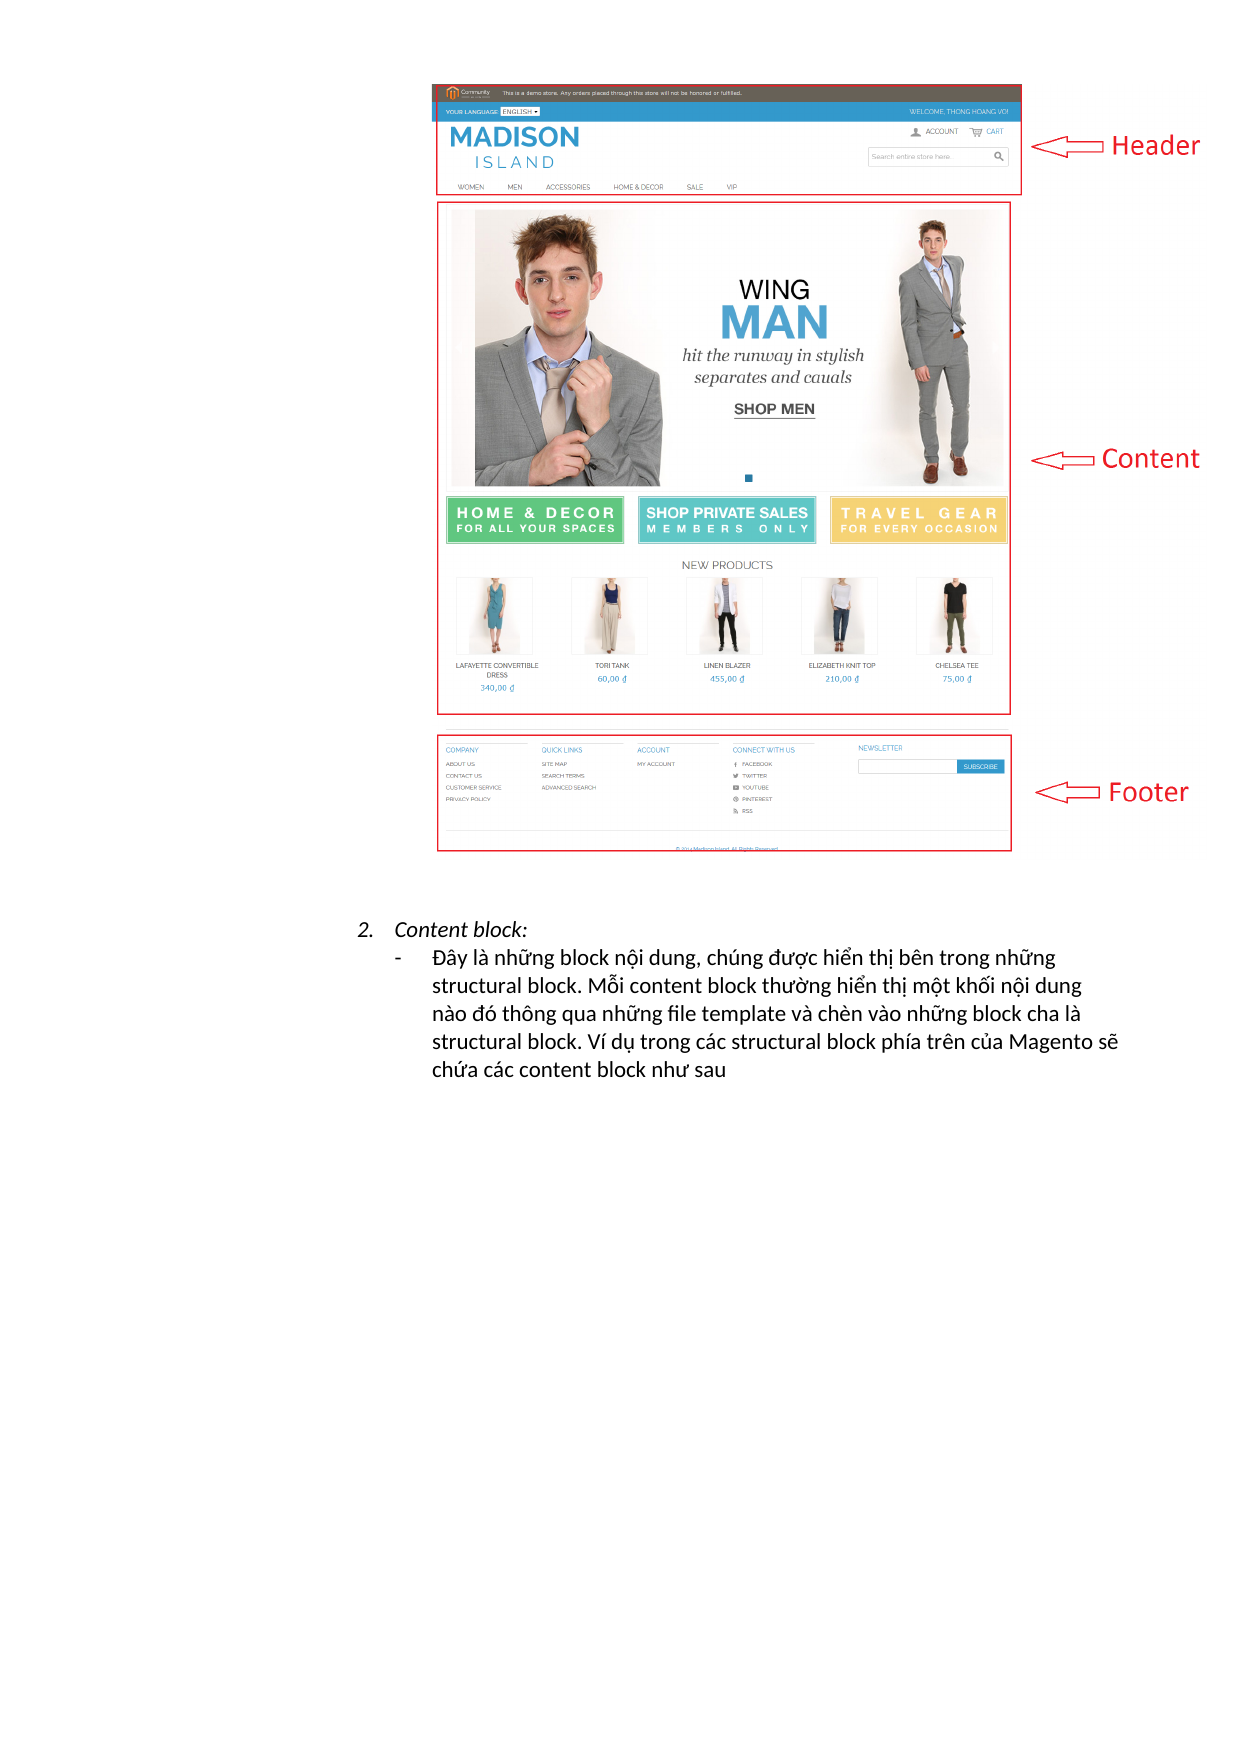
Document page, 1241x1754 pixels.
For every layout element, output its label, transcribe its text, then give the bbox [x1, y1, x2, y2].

list Đây là những block nội dung, chúng được hiển thị bên trong những structural block. Mỗi content block thường hiển thị một khối nội dung nào đó thông qua những file template và chèn vào những block cha là structural block. Ví dụ trong các structural block phía trên của Magento sẽ chứa các content block như sau [394, 943, 1122, 1083]
picture [431, 84, 1207, 860]
list Content block: [357, 915, 1122, 943]
